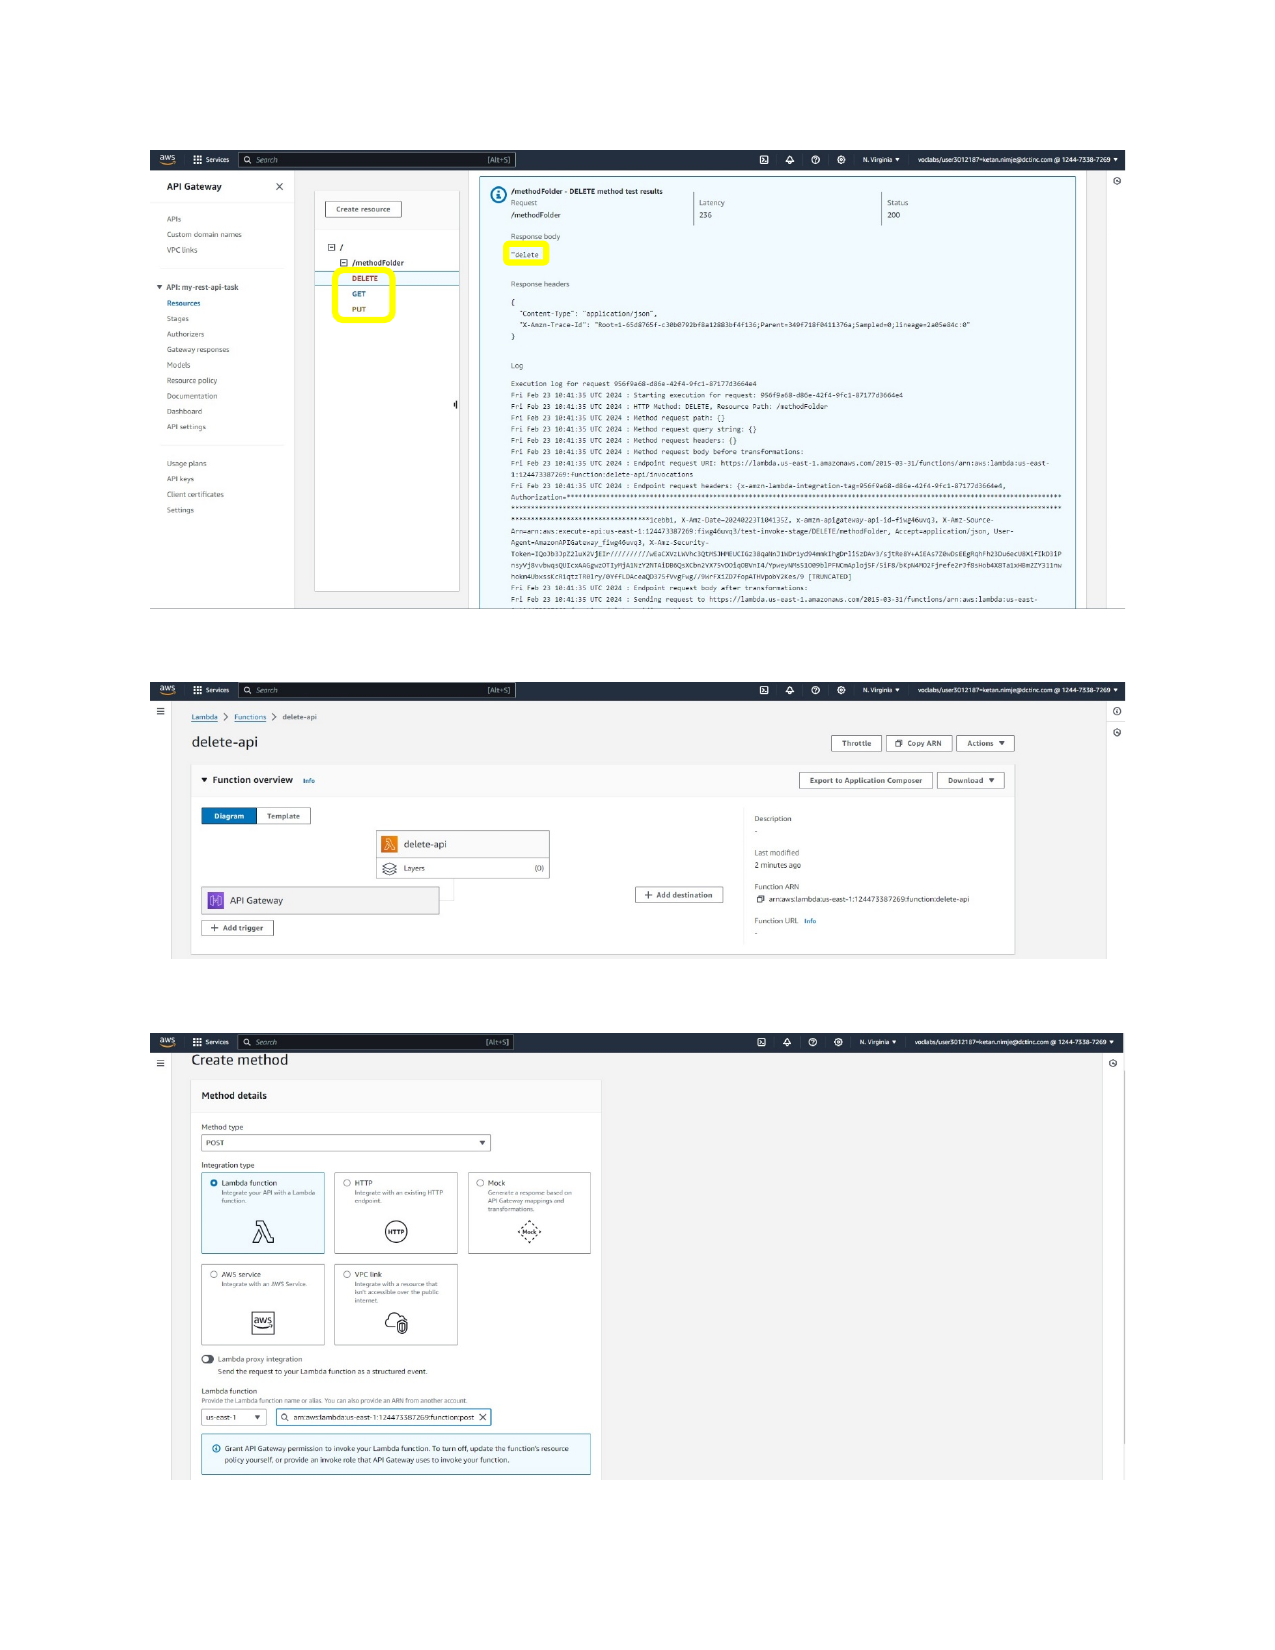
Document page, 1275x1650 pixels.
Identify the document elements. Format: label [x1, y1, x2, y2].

picture [150, 1033, 1125, 1480]
picture [150, 150, 1125, 609]
picture [150, 682, 1125, 959]
